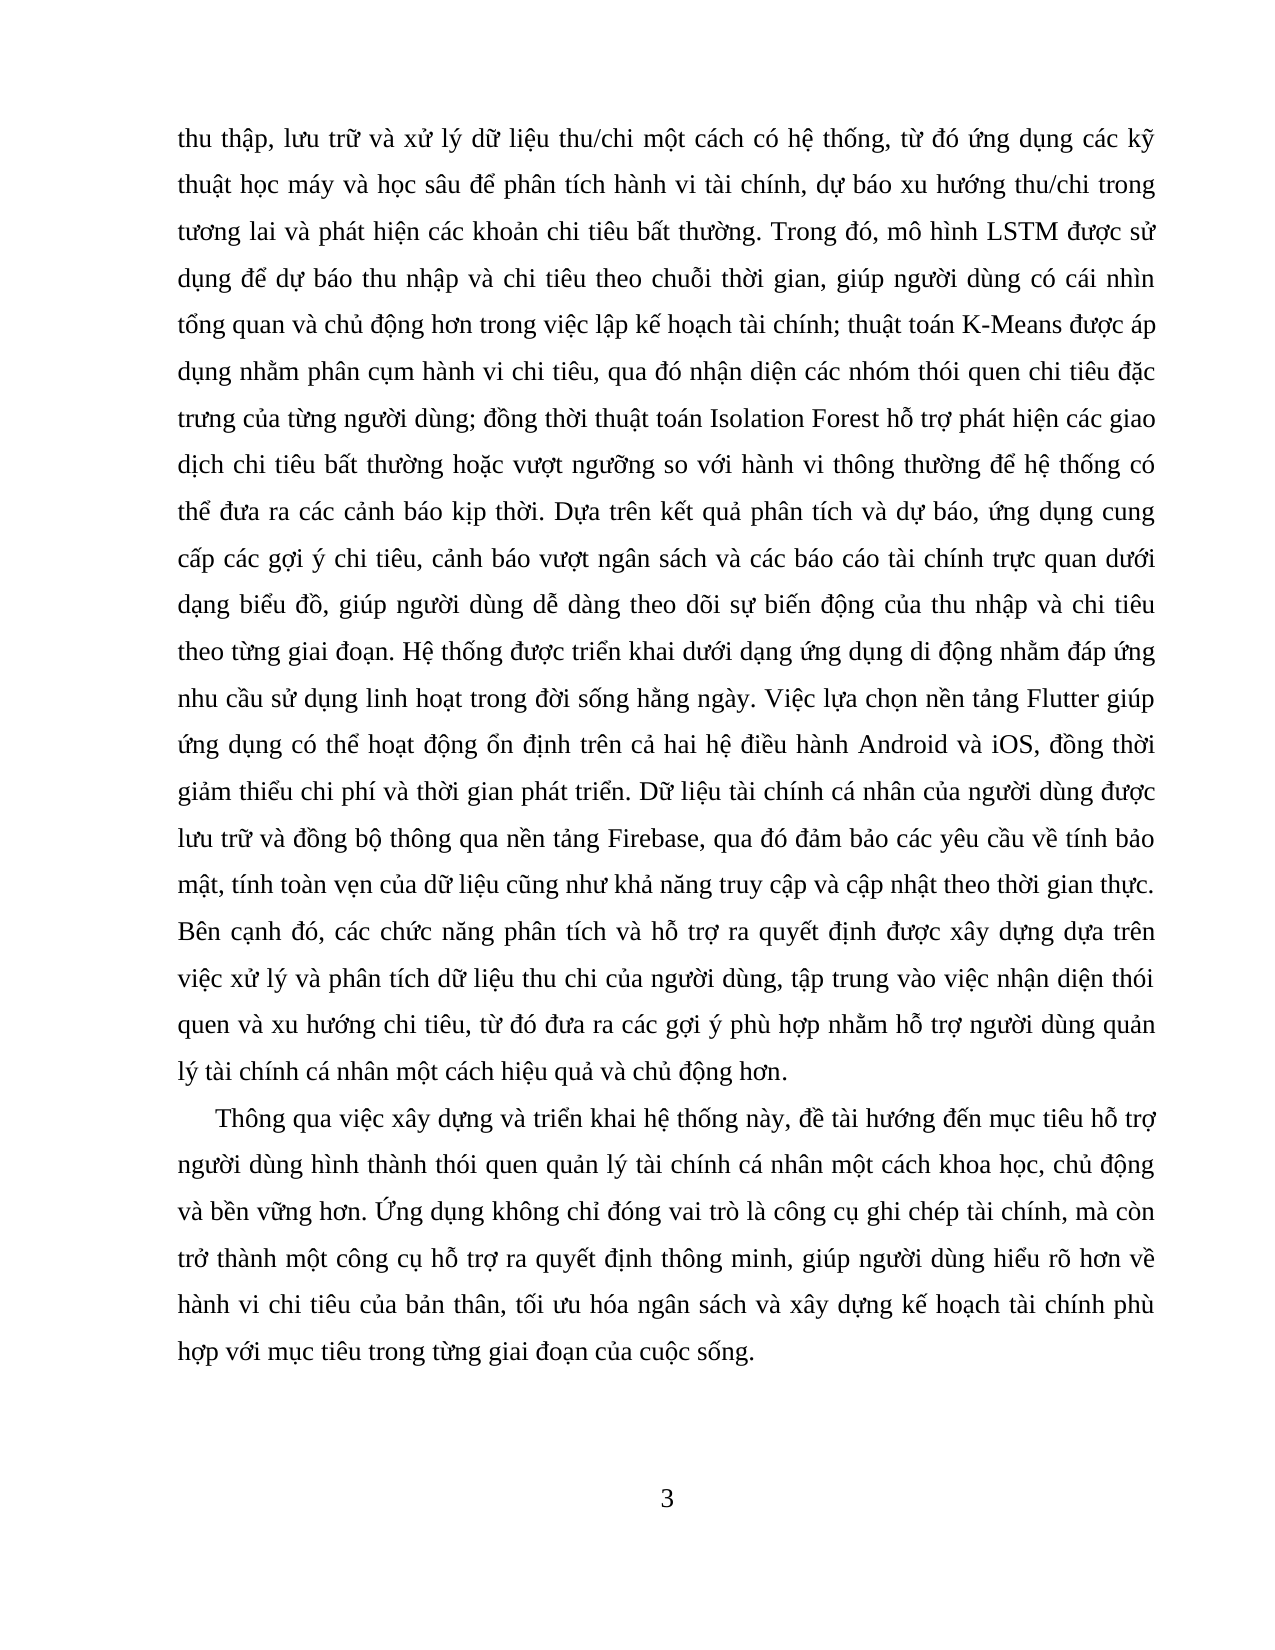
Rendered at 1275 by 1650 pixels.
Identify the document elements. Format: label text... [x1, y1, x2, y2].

text Thông qua việc xây dựng và triển khai hệ thống này, đề tài hướng đến mục tiêu hỗ trợ người dùng hình thành thói quen quản lý tài chính cá nhân một cách khoa học, chủ động và bền vững hơn. Ứng dụng không chỉ đóng vai trò là công cụ ghi chép tài chính, mà còn trở thành một công cụ hỗ trợ ra quyết định thông minh, giúp người dùng hiểu rõ hơn về hành vi chi tiêu của bản thân, tối ưu hóa ngân sách và xây dựng kế hoạch tài chính phù hợp với mục tiêu trong từng giai đoạn của cuộc sống. [177, 1102, 1157, 1366]
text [177, 122, 1157, 1086]
